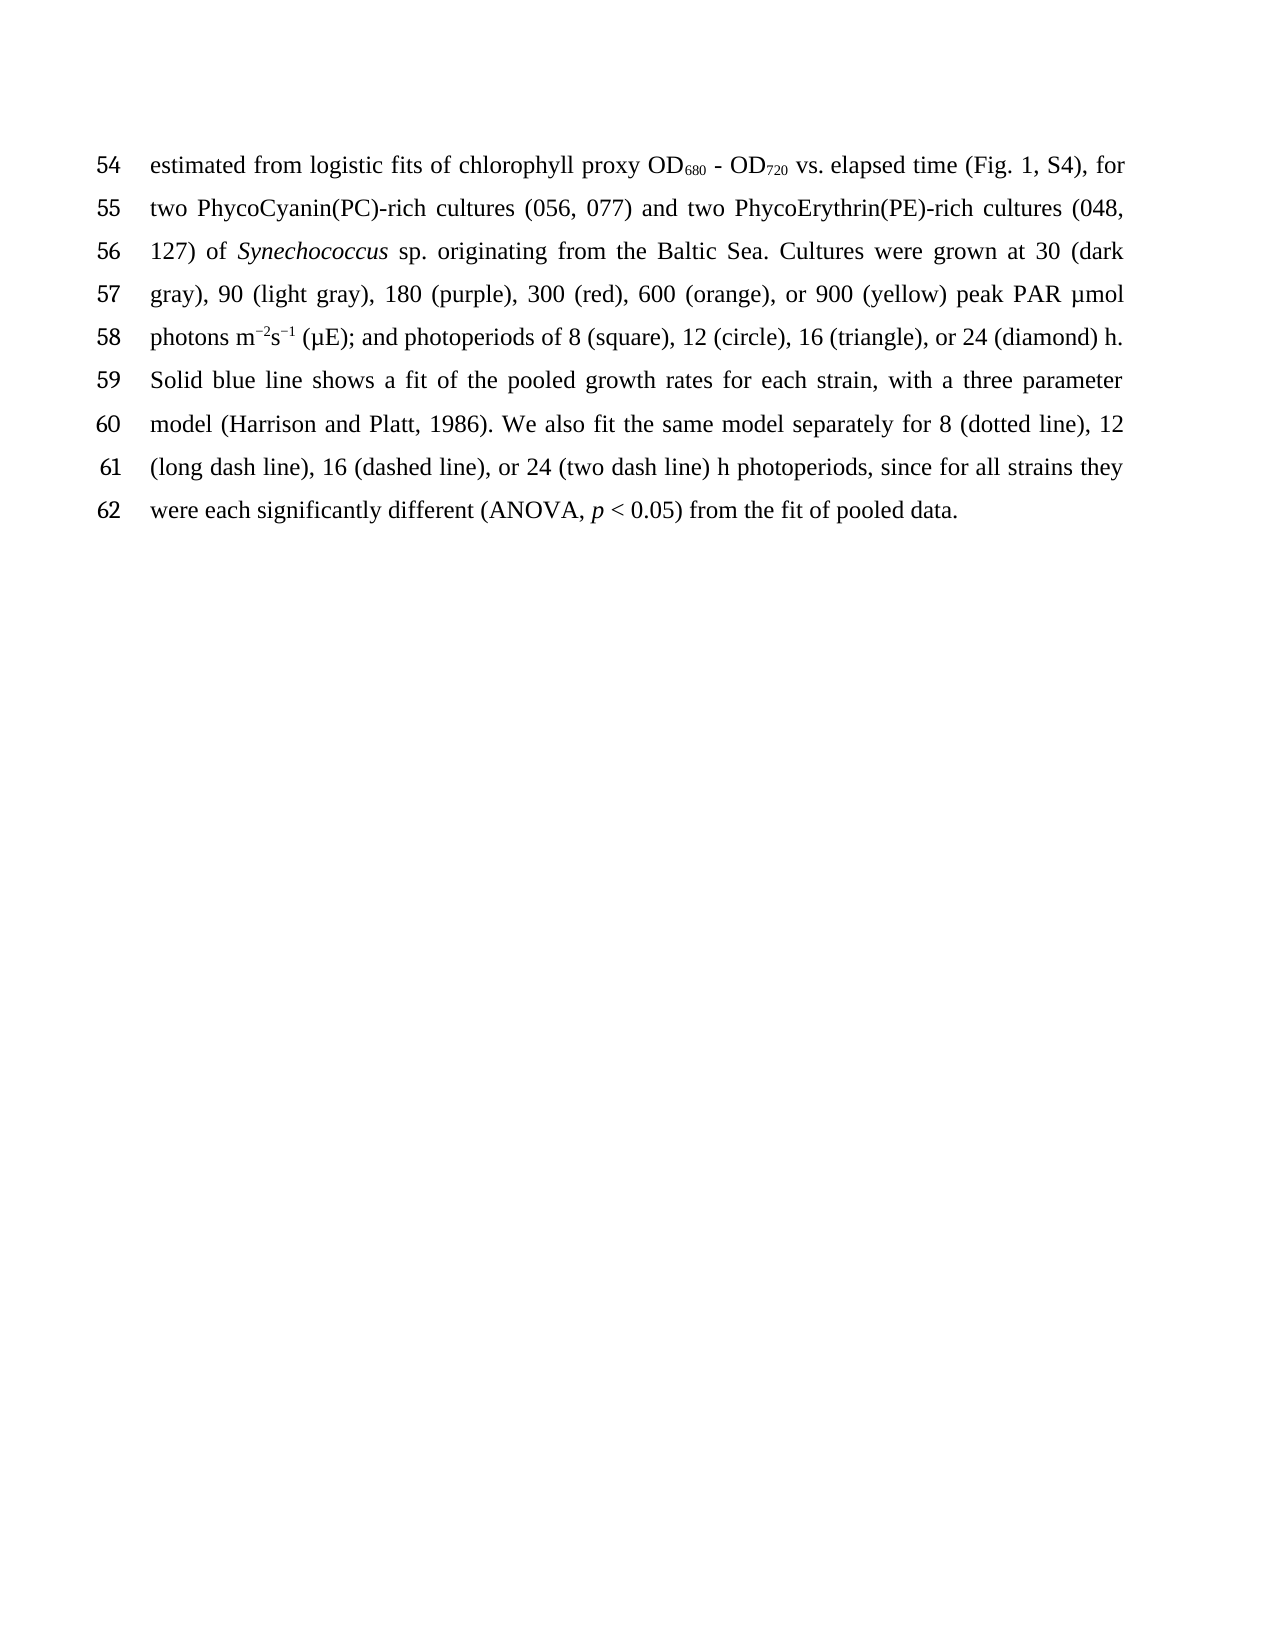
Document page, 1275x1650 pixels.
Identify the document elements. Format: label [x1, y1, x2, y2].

text [150, 150, 1125, 524]
